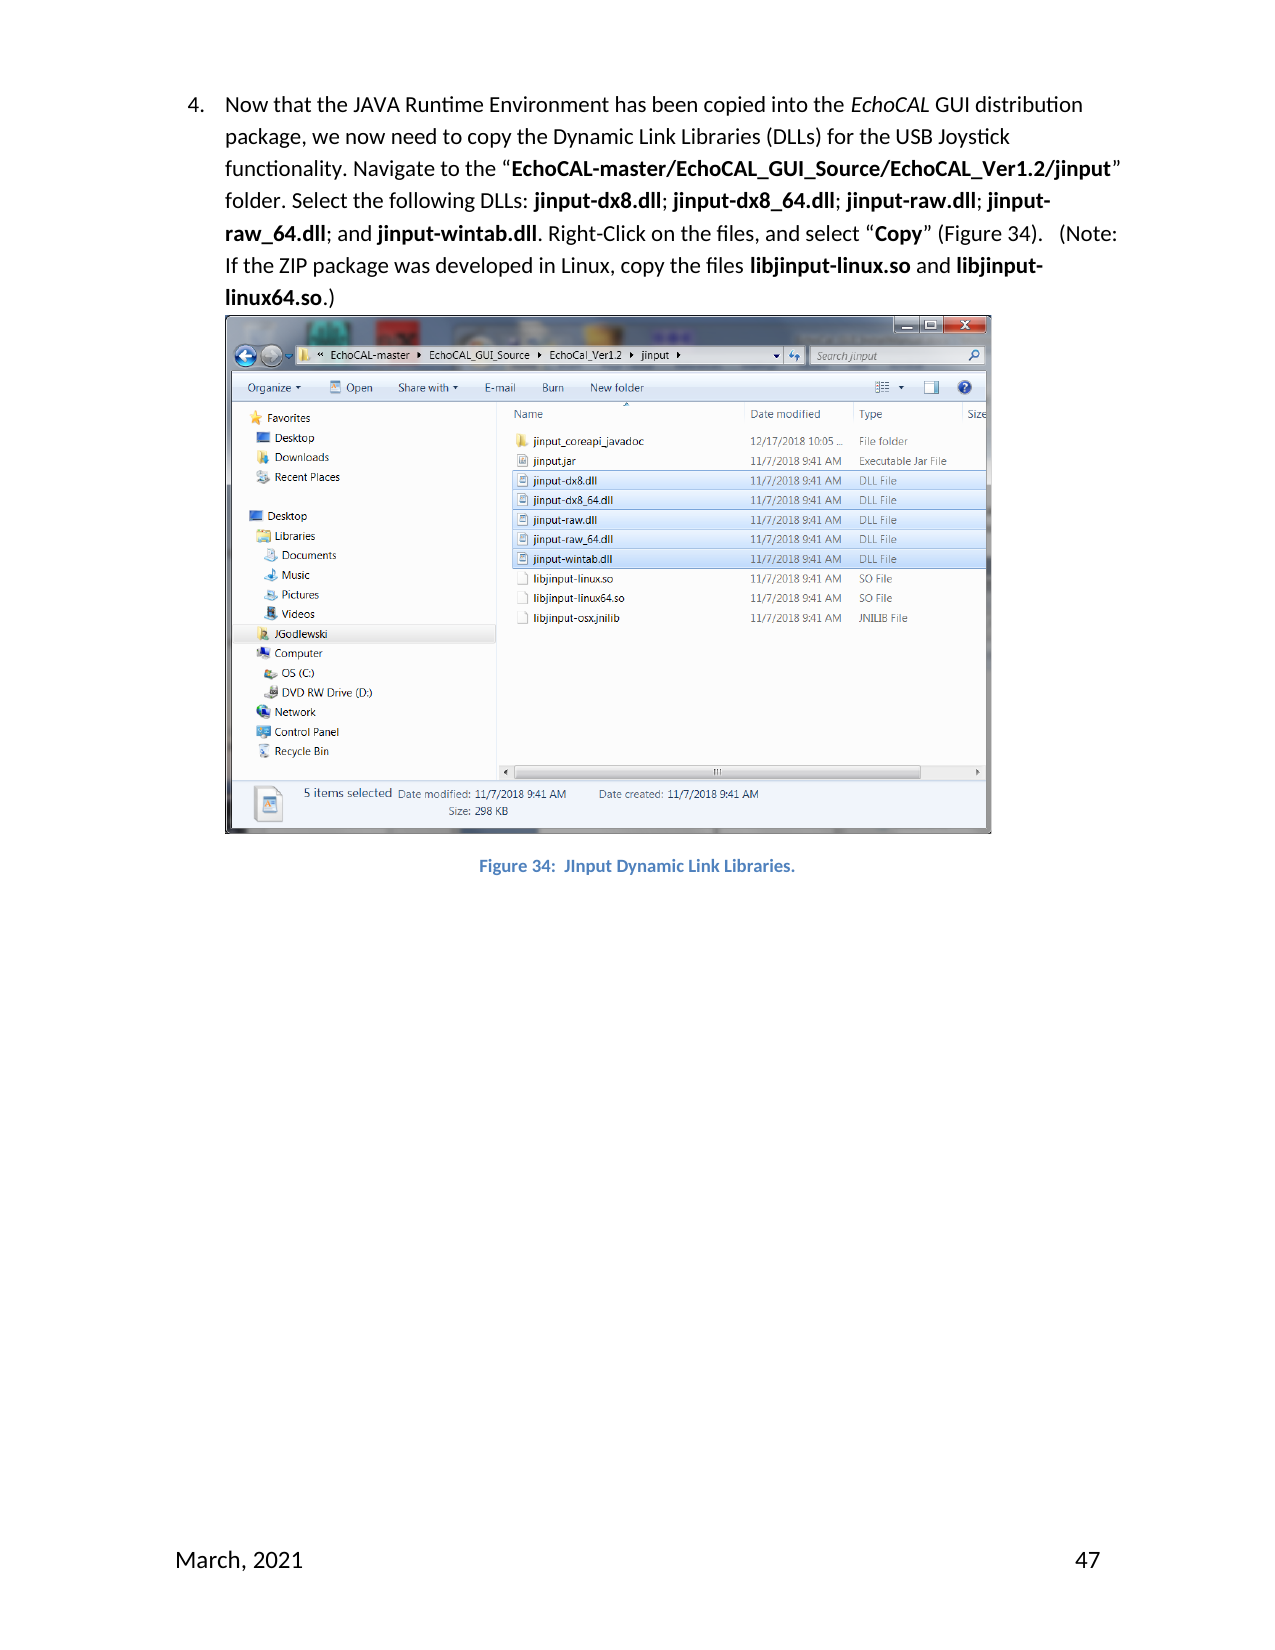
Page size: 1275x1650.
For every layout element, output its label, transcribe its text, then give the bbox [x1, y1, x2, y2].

picture [225, 315, 992, 834]
list Now that the JAVA Runtime Environment has been copied into the EchoCAL GUI distribution package, we now need to copy the Dynamic Link Libraries (DLLs) for the USB Joystick functionality. Navigate to the “EchoCAL-master/EchoCAL_GUI_Source/EchoCAL_Ver1.2/jinput” folder. Select the following DLLs: jinput-dx8.dll; jinput-dx8_64.dll; jinput-raw.dll; jinput-raw_64.dll; and jinput-wintab.dll. Right-Click on the files, and select “Copy” (Figure 27). (Note: If the ZIP package was developed in Linux, copy the files libjinput-linux.so and libjinput-linux64.so.) [187, 90, 1125, 311]
text Figure 34: JInput Dynamic Link Libraries. [150, 854, 1125, 877]
